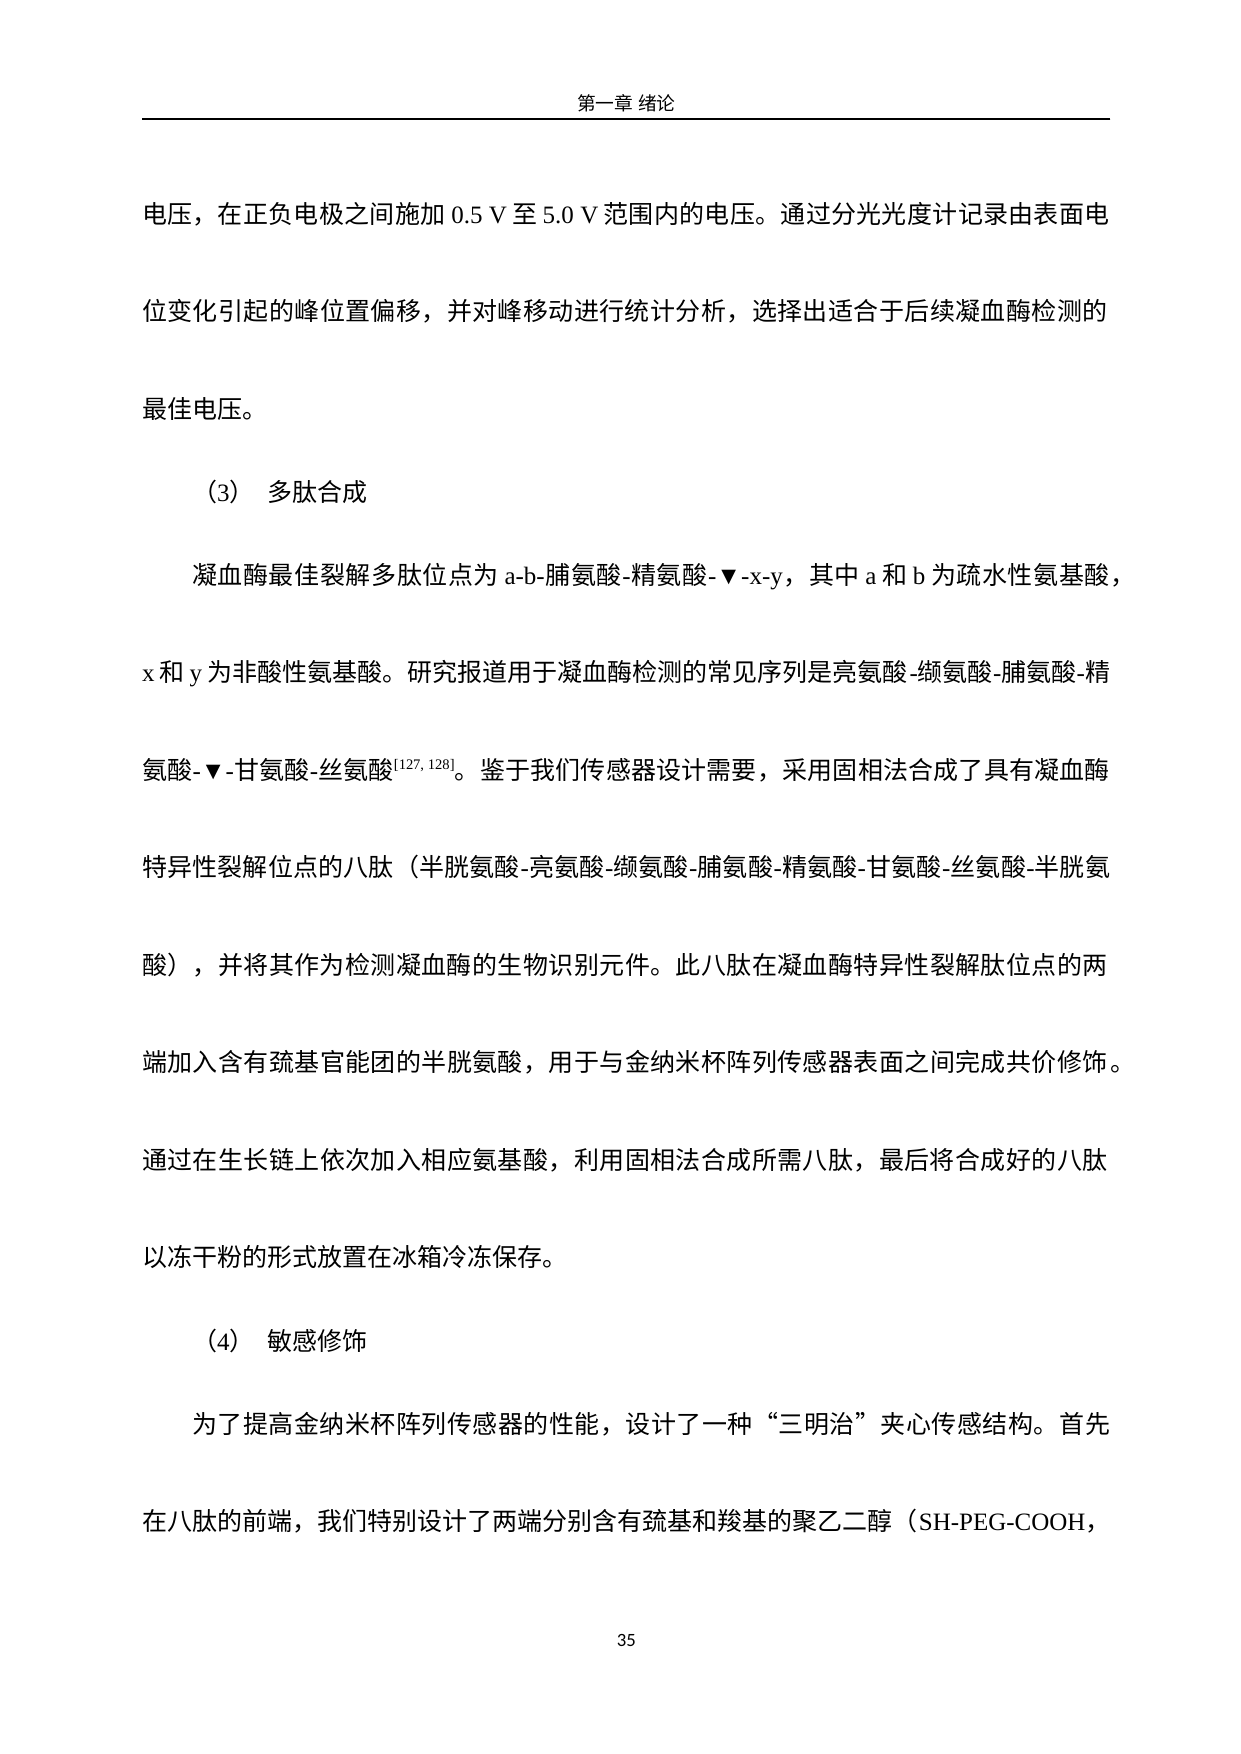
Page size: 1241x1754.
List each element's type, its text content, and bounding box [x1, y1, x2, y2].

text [142, 1390, 1110, 1552]
text 凝血酶最佳裂解多肽位点为a-b-脯氨酸-精氨酸-▼-x-y，其中a和b为疏水性氨基酸，x和y为非酸性氨基酸。研究报道用于凝血酶检测的常见序列是亮氨酸-缬氨酸-脯氨酸-精氨酸-▼-甘氨酸-丝氨酸[127, 128]。鉴于我们传感器设计需要，采用固相法合成了具有凝血酶特异性裂解位点的八肽（半胱氨酸-亮氨酸-缬氨酸-脯氨酸-精氨酸-甘氨酸-丝氨酸-半胱氨酸），并将其作为检测凝血酶的生物识别元件。此八肽在凝血酶特异性裂解肽位点的两端加入含有巯基官能团的半胱氨酸，用于与金纳米杯阵列传感器表面之间完成共价修饰。通过在生长链上依次加入相应氨基酸，利用固相法合成所需八肽，最后将合成好的八肽以冻干粉的形式放置在冰箱冷冻保存。 [142, 541, 1110, 1288]
list 敏感修饰 [192, 1307, 1110, 1372]
list 多肽合成 [192, 458, 1110, 523]
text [142, 180, 1110, 440]
